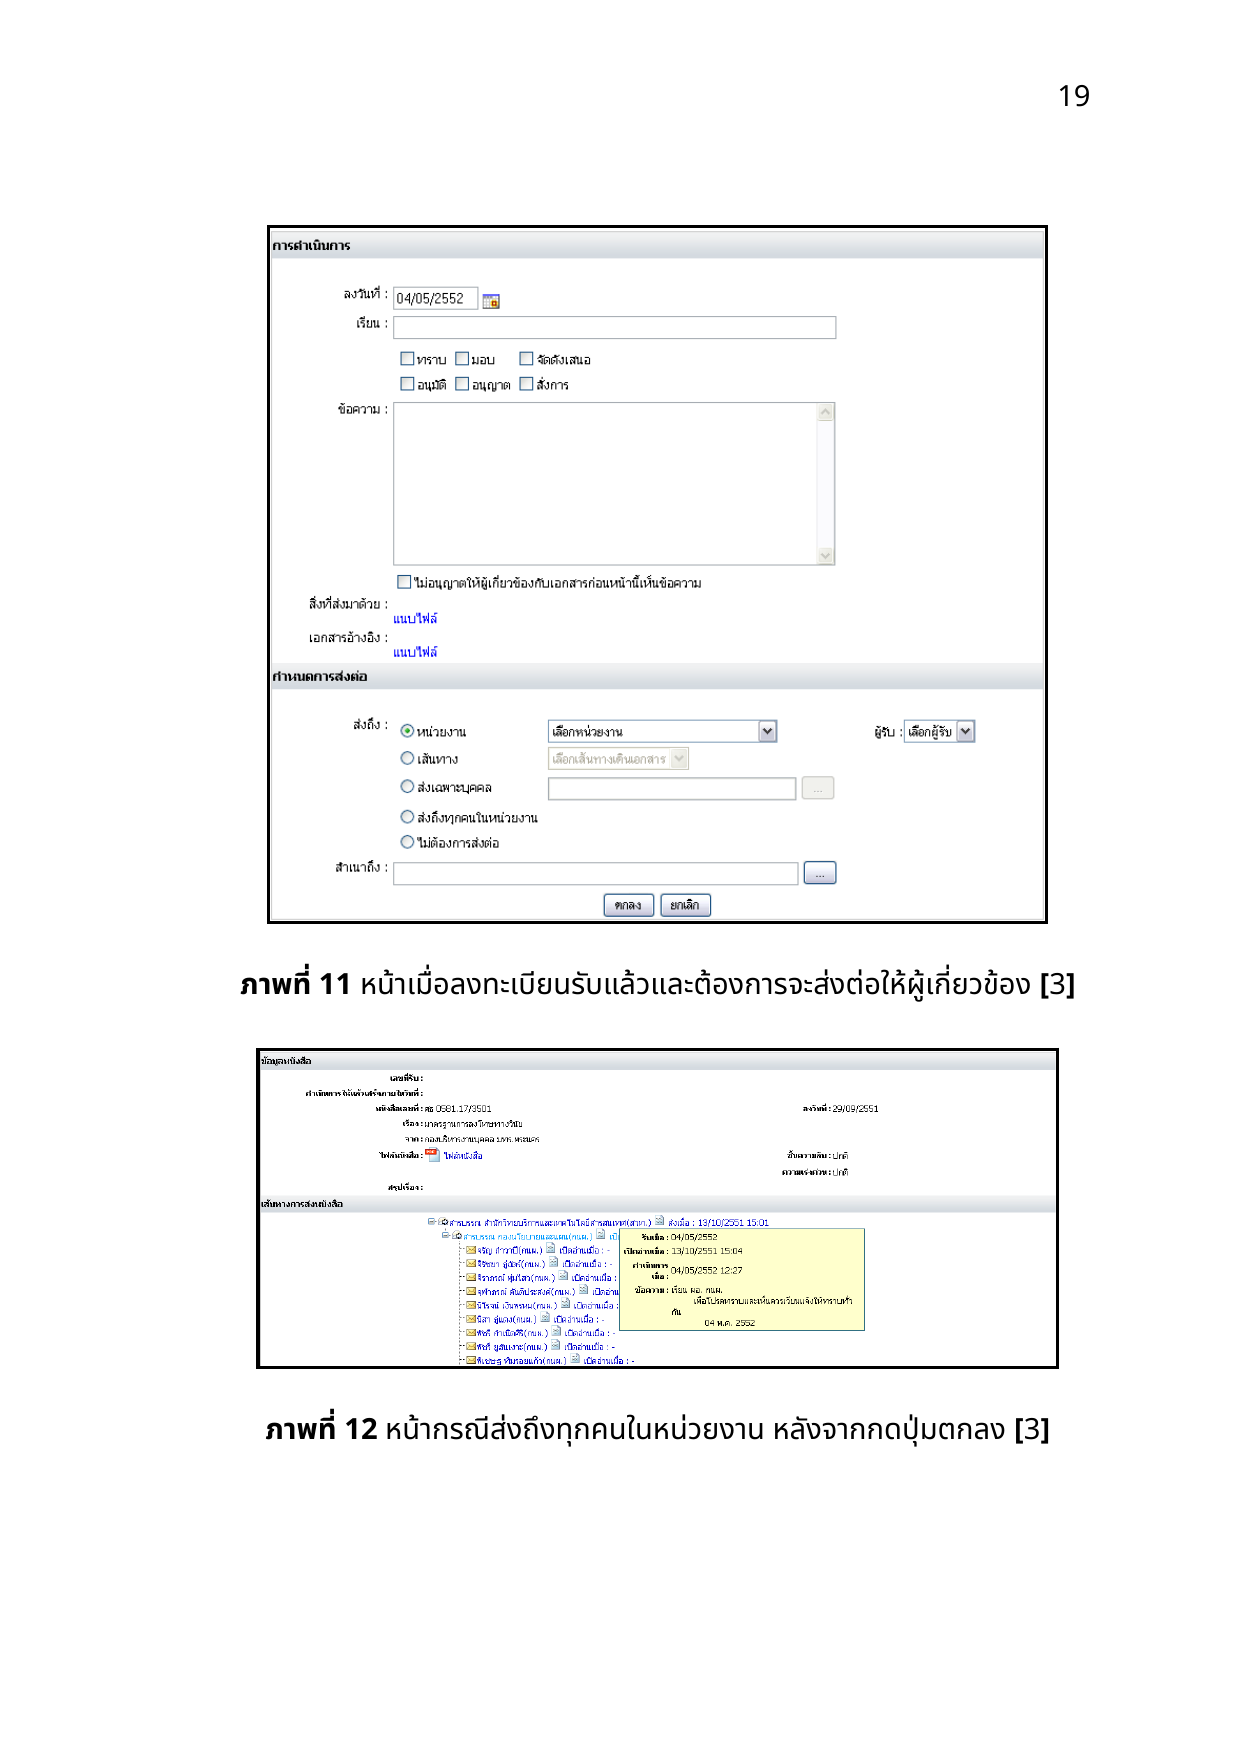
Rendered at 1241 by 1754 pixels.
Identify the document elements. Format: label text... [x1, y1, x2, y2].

text ภาพที่ 11 หน้าเมื่อลงทะเบียนรับแล้วและต้องการจะส่งต่อให้ผู้เกี่ยวข้อง [3] [225, 963, 1090, 1008]
text ภาพที่ 12 หน้ากรณีส่งถึงทุกคนในหน่วยงาน หลังจากกดปุ่มตกลง [3] [225, 1408, 1090, 1453]
